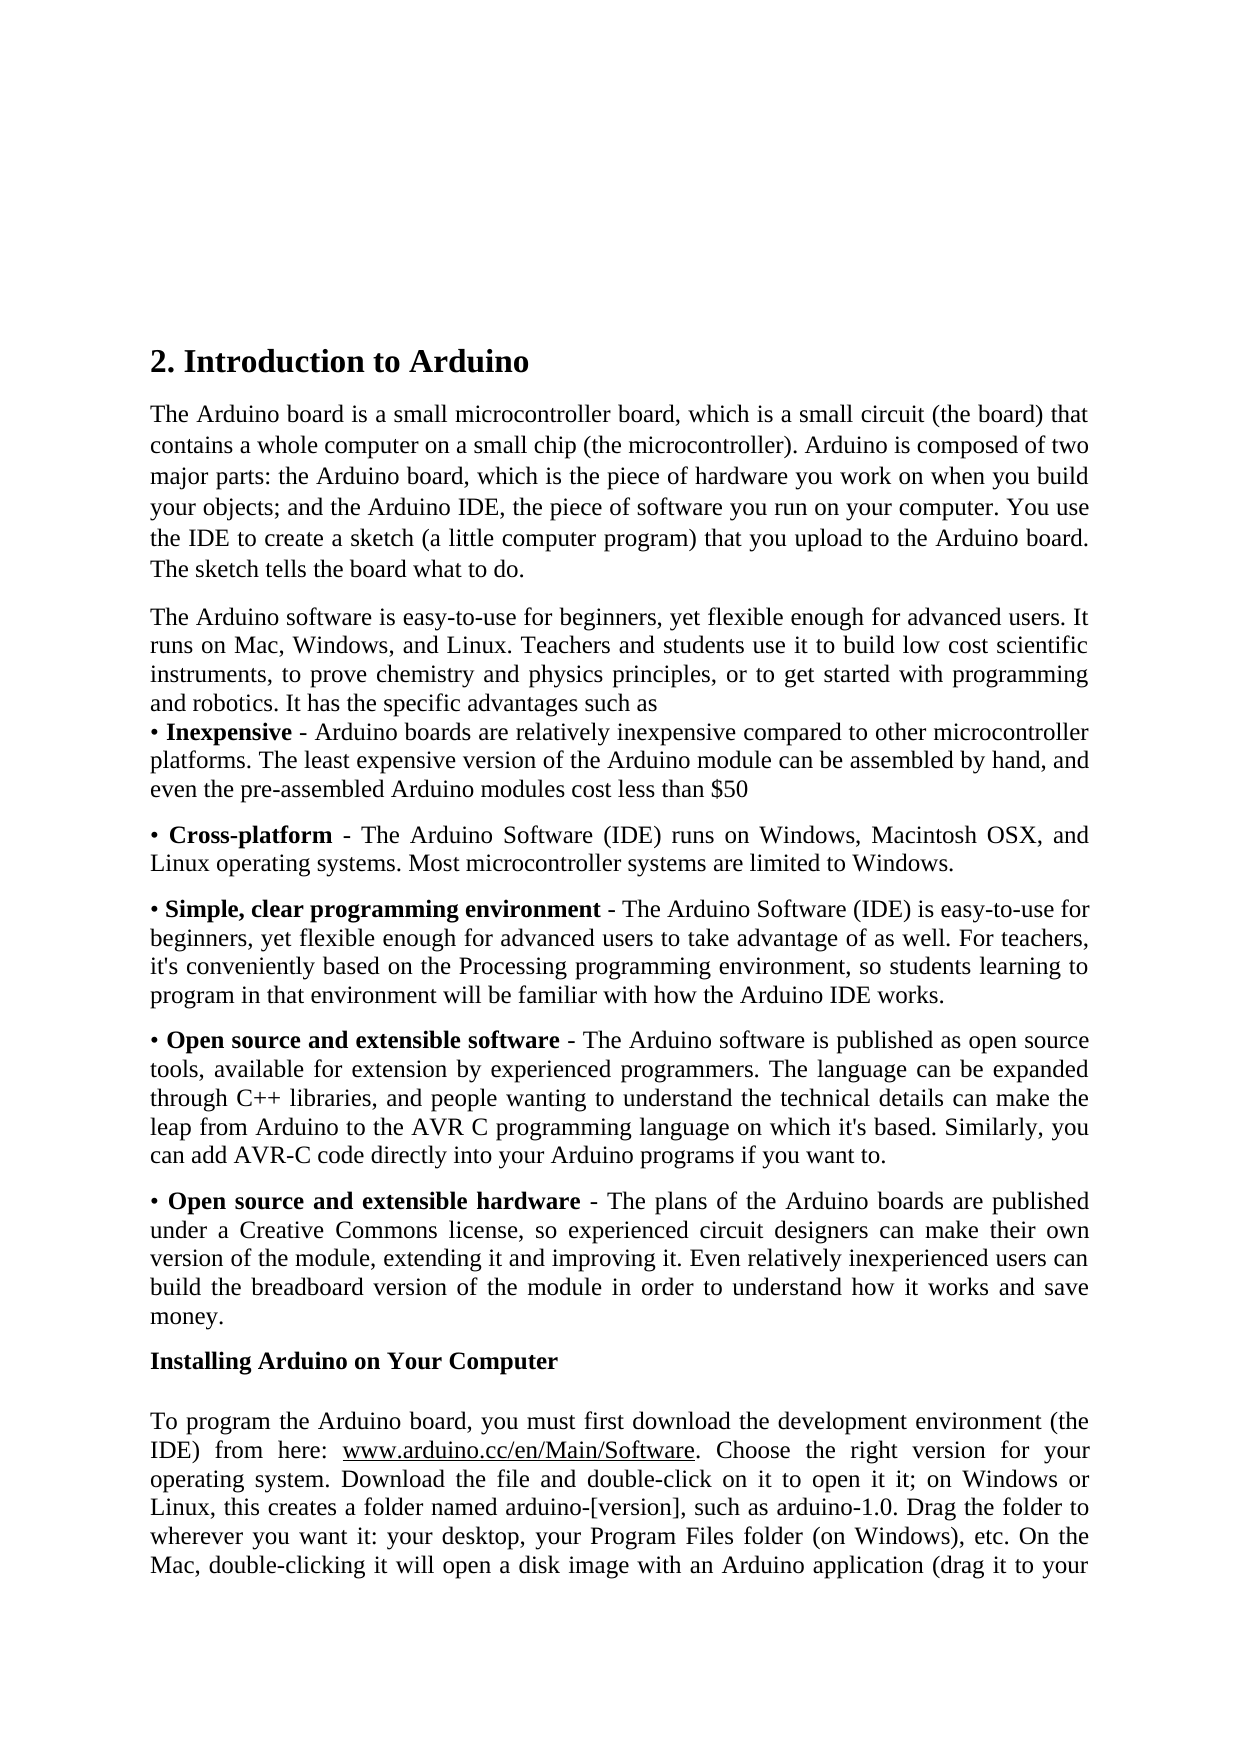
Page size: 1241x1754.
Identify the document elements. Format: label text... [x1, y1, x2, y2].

text • Inexpensive - Arduino boards are relatively inexpensive compared to other microcontroller platforms. The least expensive version of the Arduino module can be assembled by hand, and even the pre-assembled Arduino modules cost less than $50 [150, 717, 1090, 803]
text The Arduino software is easy-to-use for beginners, yet flexible enough for advanced users. It runs on Mac, Windows, and Linux. Teachers and students use it to build low cost scientific instruments, to prove chemistry and physics principles, or to get started with programming and robotics. It has the specific advantages such as [150, 602, 1090, 717]
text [150, 1406, 1090, 1579]
text • Simple, clear programming environment - The Arduino Software (IDE) is easy-to-use for beginners, yet flexible enough for advanced users to take advantage of as well. For teachers, it's conveniently based on the Processing programming environment, so students learning to program in that environment will be familiar with how the Arduino IDE works. [150, 894, 1090, 1009]
text Installing Arduino on Your Computer [150, 1346, 1090, 1375]
text • Cross-platform - The Arduino Software (IDE) runs on Windows, Macintosh OSX, and Linux operating systems. Most microcontroller systems are limited to Windows. [150, 820, 1090, 877]
text • Open source and extensible hardware - The plans of the Arduino boards are published under a Creative Commons license, so experienced circuit designers can make their own version of the module, extending it and improving it. Even relatively inexperienced users can build the breadboard version of the module in order to understand how it works and save money. [150, 1186, 1090, 1330]
text 2. Introduction to Arduino [150, 341, 1090, 379]
text • Open source and extensible software - The Arduino software is published as open source tools, available for extension by experienced programmers. The language can be expanded through C++ libraries, and people wanting to understand the technical details can make the leap from Arduino to the AVR C programming language on which it's based. Similarly, you can add AVR-C code directly into your Arduino programs if you want to. [150, 1026, 1090, 1169]
text The Arduino board is a small microcontroller board, which is a small circuit (the board) that contains a whole computer on a small chip (the microcontroller). Arduino is composed of two major parts: the Arduino board, which is the piece of hardware you work on when you build your objects; and the Arduino IDE, the piece of software you run on your computer. You use the IDE to create a sketch (a little computer program) that you upload to the Arduino board. The sketch tells the board what to do. [150, 399, 1090, 583]
